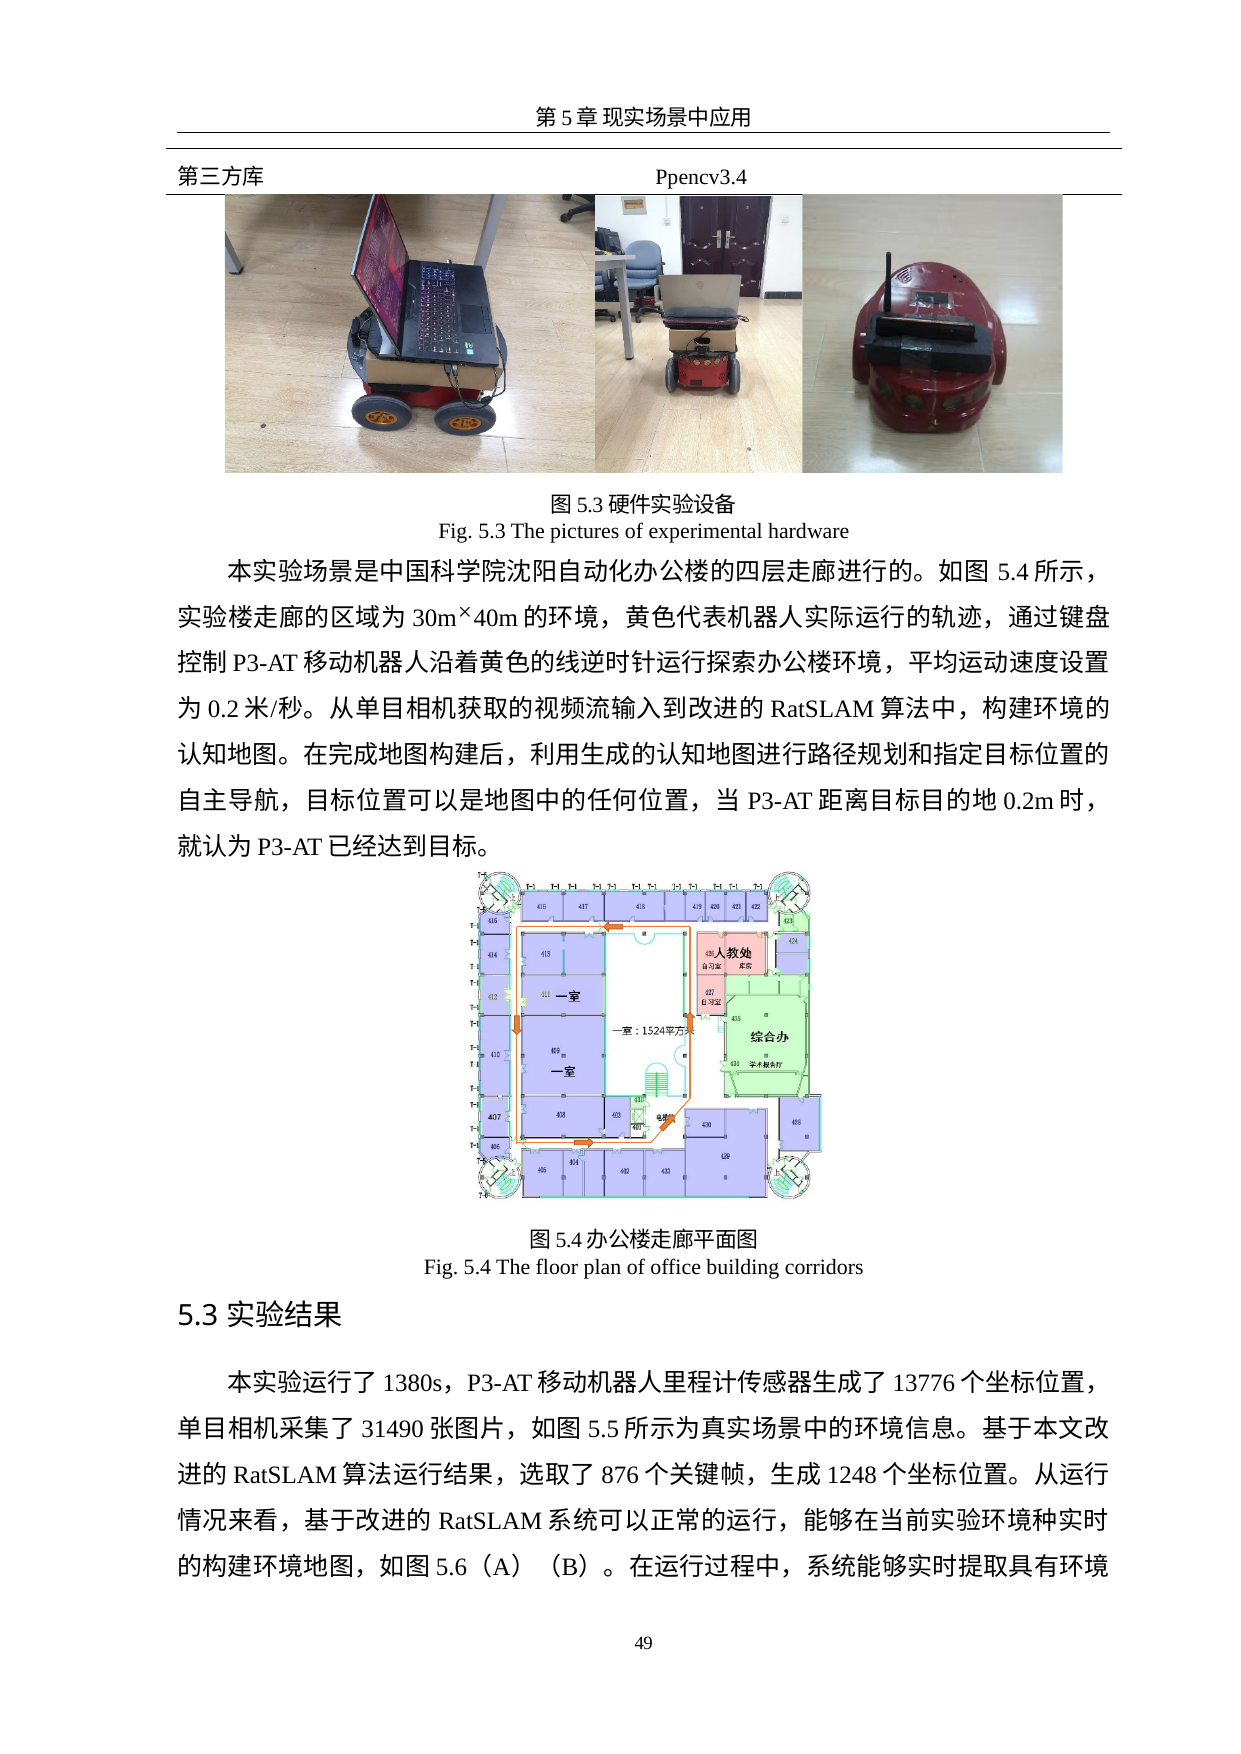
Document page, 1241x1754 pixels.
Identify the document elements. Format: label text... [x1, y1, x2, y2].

text 图5.4 办公楼走廊平面图 [177, 1222, 1110, 1254]
text Fig. 5.3 The pictures of experimental hardware [177, 518, 1110, 543]
text 本实验场景是中国科学院沈阳自动化办公楼的四层走廊进行的。如图5.4所示，实验楼走廊的区域为30m40m的环境，黄色代表机器人实际运行的轨迹，通过键盘控制P3-AT移动机器人沿着黄色的线逆时针运行探索办公楼环境，平均运动速度设置为0.2米/秒。从单目相机获取的视频流输入到改进的RatSLAM算法中，构建环境的认知地图。在完成地图构建后，利用生成的认知地图进行路径规划和指定目标位置的自主导航，目标位置可以是地图中的任何位置，当P3-AT距离目标目的地0.2m时，就认为P3-AT已经达到目标。 [177, 543, 1110, 864]
text Fig. 5.4 The floor plan of office building corridors [177, 1254, 1110, 1279]
subtitle 5.3 实验结果 [177, 1292, 1110, 1334]
table_cell Ppencv3.4 [644, 149, 1122, 193]
picture [224, 194, 1063, 473]
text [177, 1355, 1110, 1584]
text 图5.3 硬件实验设备 [177, 487, 1110, 518]
table_cell 第三方库 [166, 149, 644, 193]
